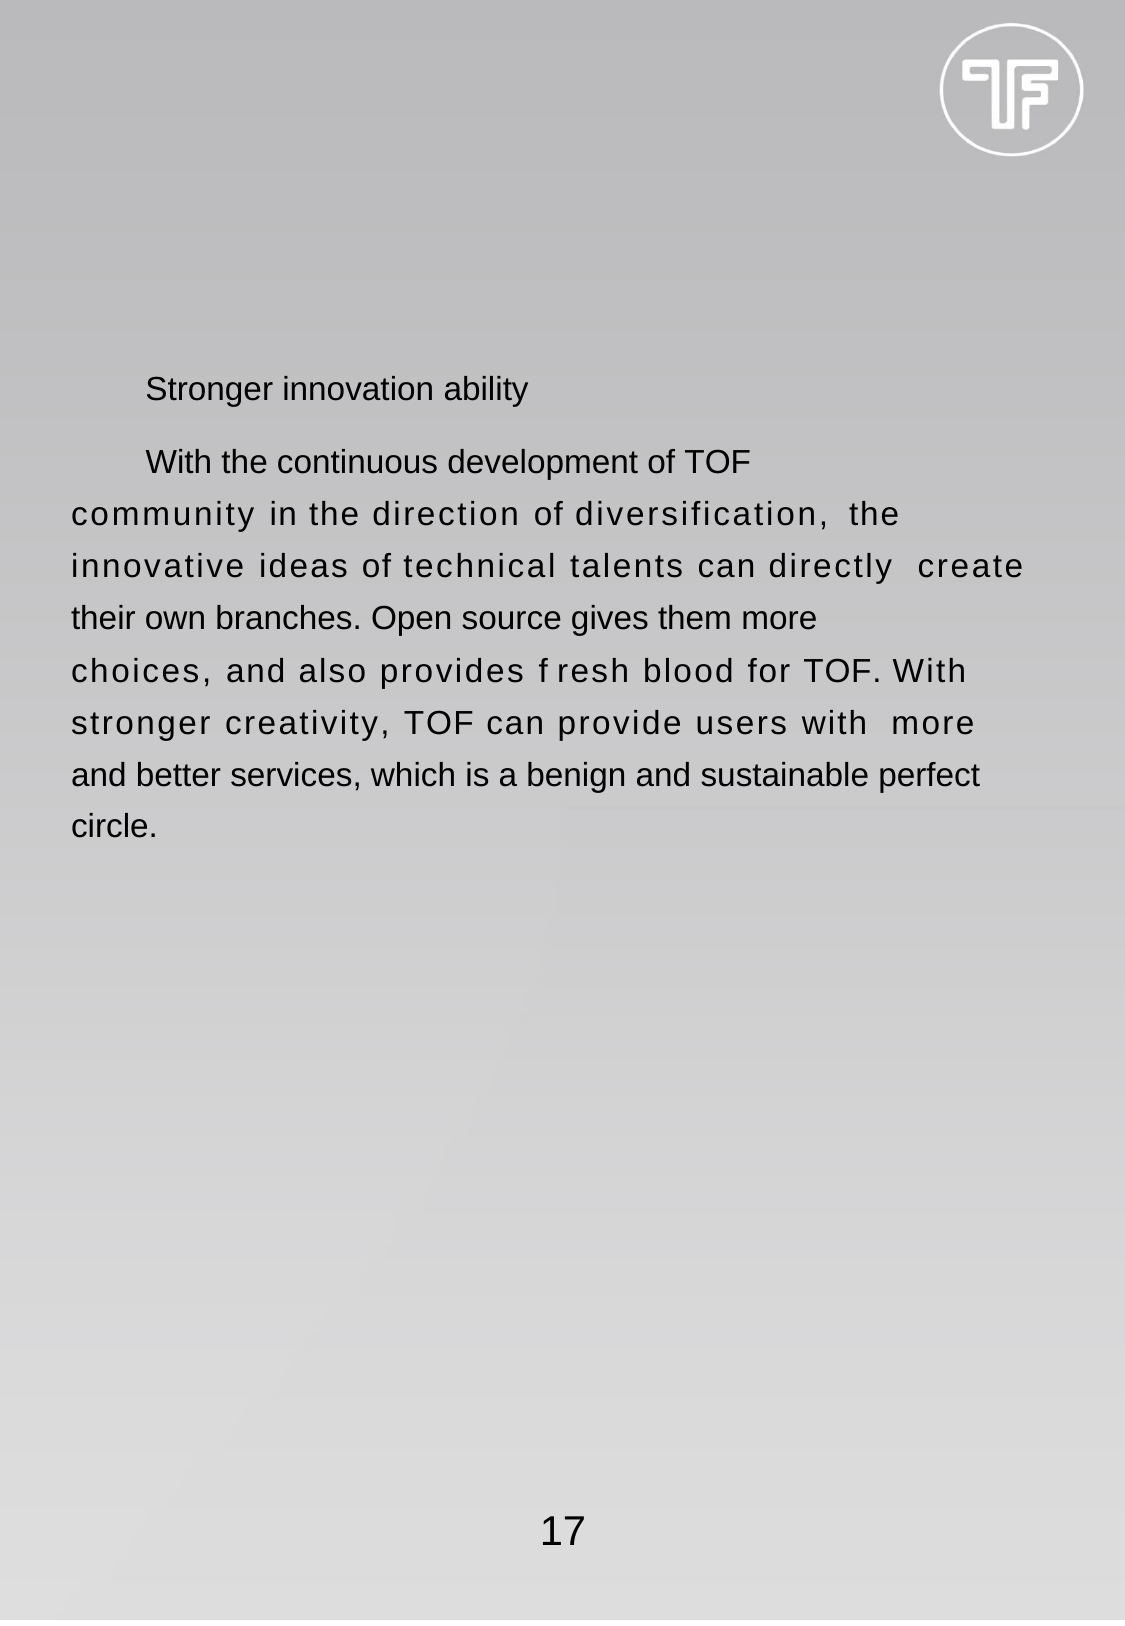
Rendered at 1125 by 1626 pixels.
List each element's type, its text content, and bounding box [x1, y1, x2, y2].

text their own branches. Open source gives them more [71, 598, 1100, 637]
text and better services, which is a benign and sustainable perfect circle. [71, 754, 1030, 845]
text Stronger innovation ability [145, 369, 1100, 407]
subtitle 17 [86, 1506, 1039, 1554]
text With the continuous development of TOF [145, 442, 1100, 480]
picture [0, 0, 1125, 1620]
text choices, and also provides f resh blood for TOF. With stronger creativity, TOF can provide users with more [71, 651, 1100, 741]
text innovative ideas of technical talents can directly create [71, 546, 1100, 585]
text community in the direction of diversification, the [71, 494, 1100, 533]
